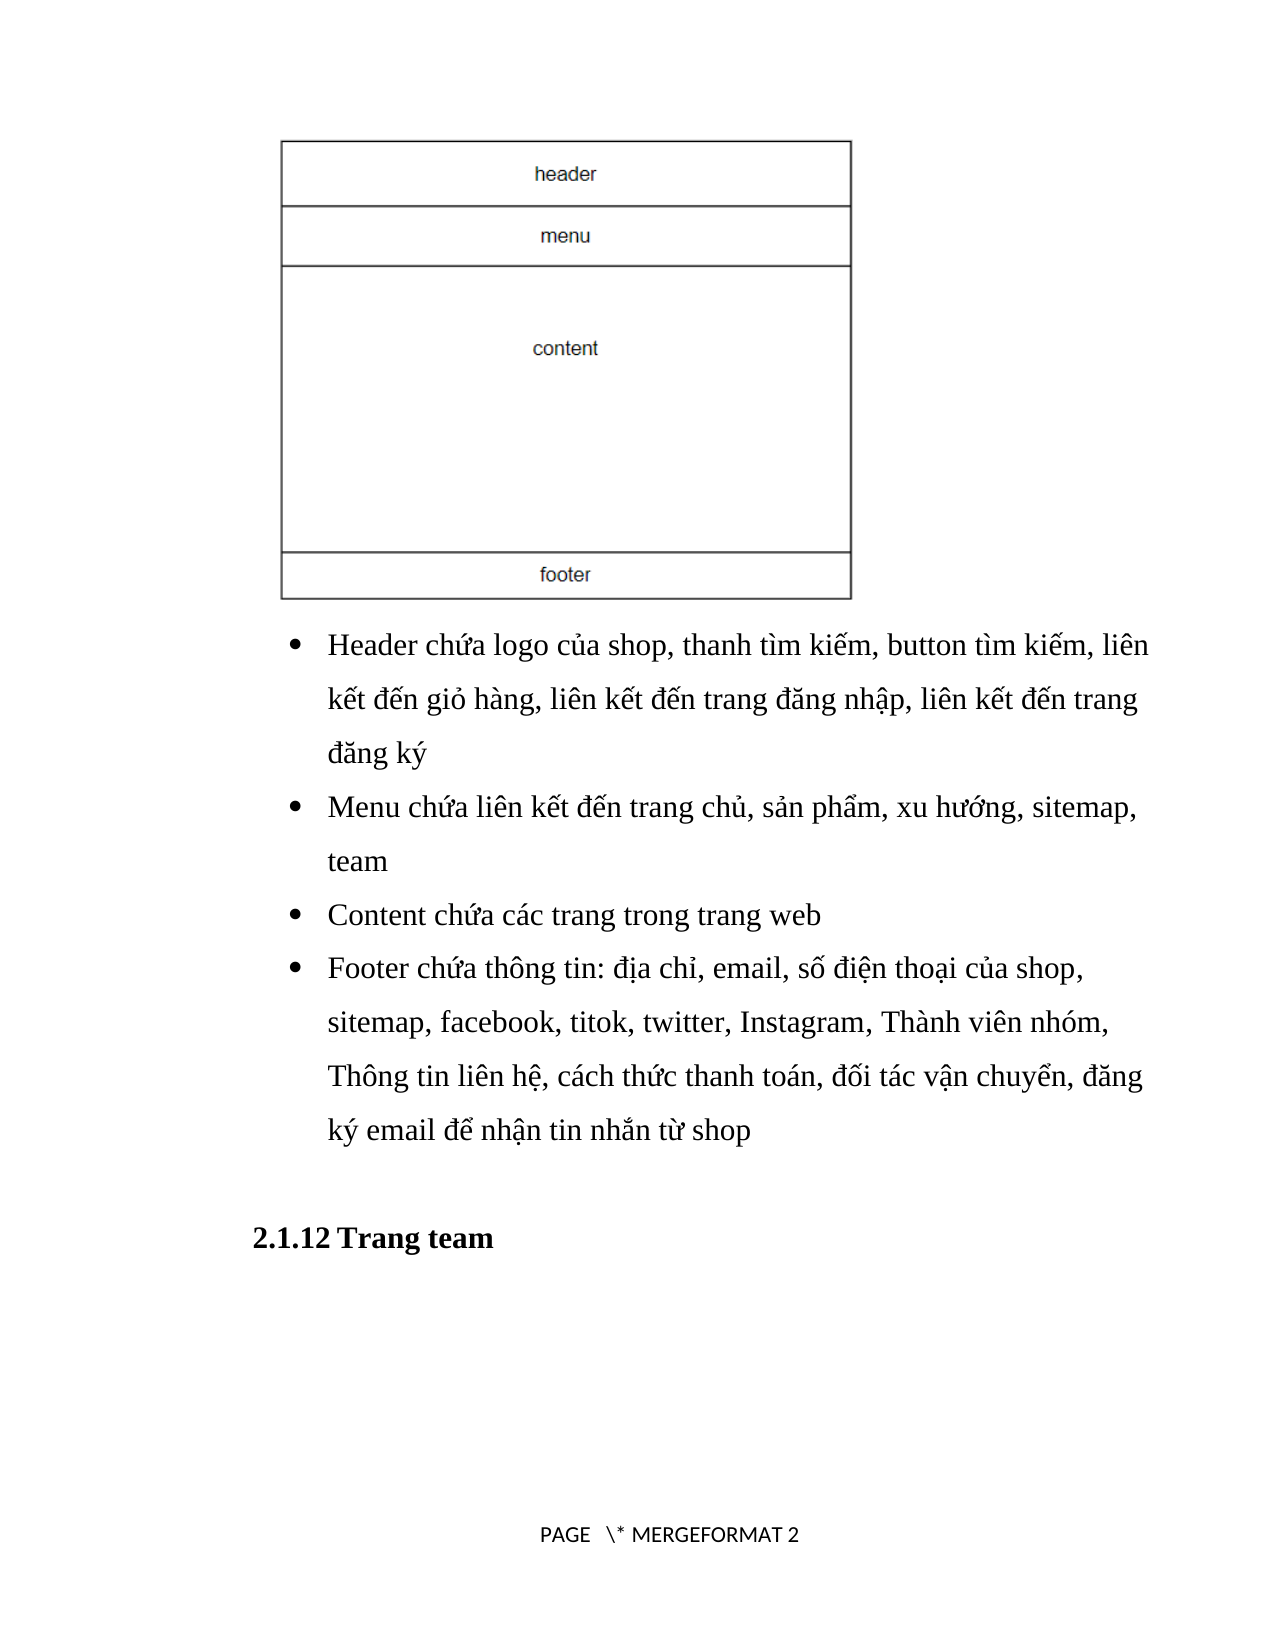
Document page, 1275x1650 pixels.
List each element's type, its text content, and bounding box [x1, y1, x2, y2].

list Content chứa các trang trong trang web [290, 896, 1157, 932]
list Trang team [292, 1219, 1157, 1255]
list Menu chứa liên kết đến trang chủ, sản phẩm, xu hướng, sitemap, team [290, 788, 1157, 878]
list Header chứa logo của shop, thanh tìm kiếm, button tìm kiếm, liên kết đến giỏ hàng, liên kết đến trang đăng nhập, liên kết đến trang đăng ký [290, 626, 1157, 770]
picture [261, 118, 865, 613]
list Footer chứa thông tin: địa chỉ, email, số điện thoại của shop, sitemap, facebook, titok, twitter, Instagram, Thành viên nhóm, Thông tin liên hệ, cách thức thanh toán, đối tác vận chuyển, đăng ký email để nhận tin nhắn từ shop [290, 949, 1157, 1147]
